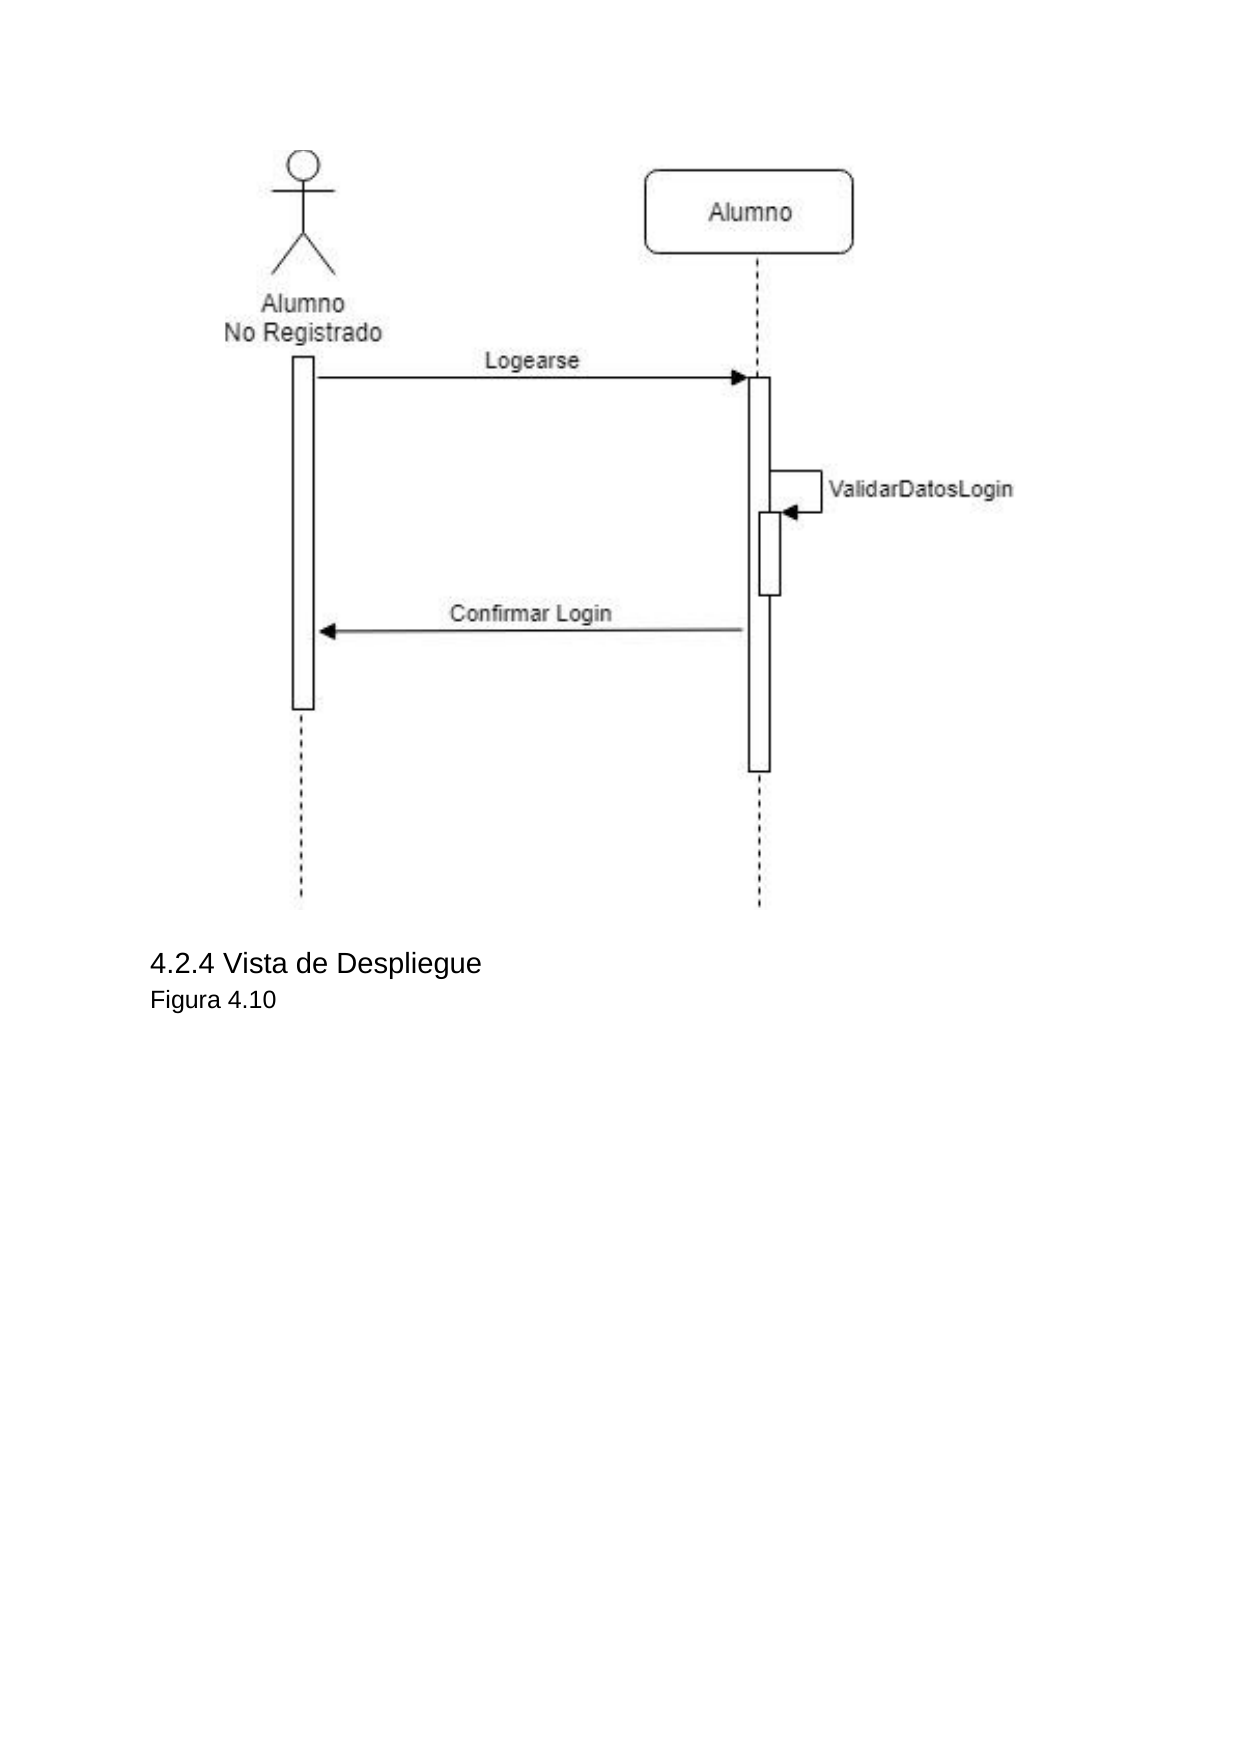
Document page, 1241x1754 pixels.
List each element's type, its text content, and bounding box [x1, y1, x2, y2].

text Figura 4.10 [150, 985, 1090, 1013]
picture [224, 150, 1016, 910]
text 4.2.4 Vista de Despliegue [150, 946, 1090, 980]
